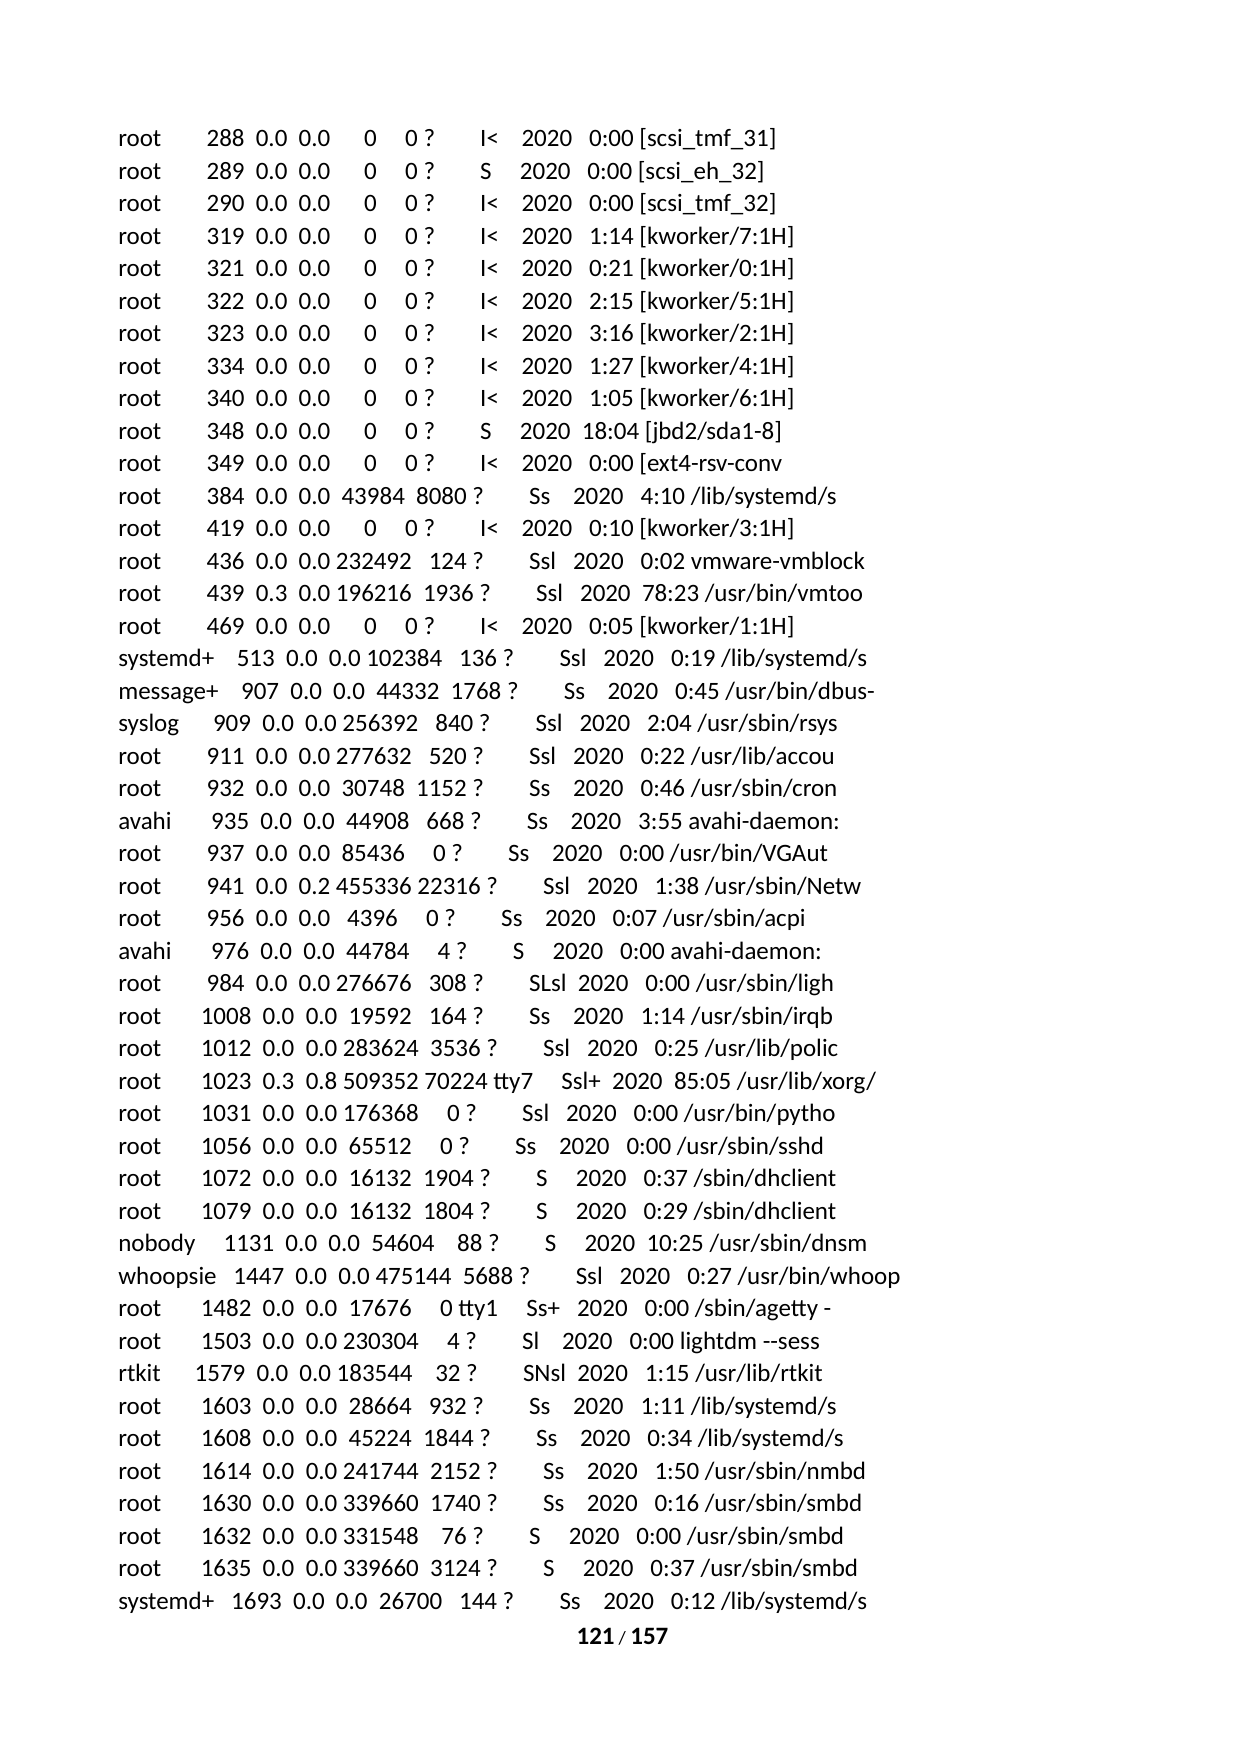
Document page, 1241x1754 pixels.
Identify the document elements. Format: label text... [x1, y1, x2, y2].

text root 984 0.0 0.0 276676 308 ? SLsl 2020 0:00 /usr/sbin/ligh [118, 967, 1122, 999]
text root 1072 0.0 0.0 16132 1904 ? S 2020 0:37 /sbin/dhclient [118, 1162, 1122, 1194]
text root 1482 0.0 0.0 17676 0 tty1 Ss+ 2020 0:00 /sbin/agetty - [118, 1292, 1122, 1324]
text whoopsie 1447 0.0 0.0 475144 5688 ? Ssl 2020 0:27 /usr/bin/whoop [118, 1259, 1122, 1292]
text root 349 0.0 0.0 0 0 ? I< 2020 0:00 [ext4-rsv-conv [118, 447, 1122, 479]
text root 436 0.0 0.0 232492 124 ? Ssl 2020 0:02 vmware-vmblock [118, 544, 1122, 577]
text root 439 0.3 0.0 196216 1936 ? Ssl 2020 78:23 /usr/bin/vmtoo [118, 577, 1122, 609]
text root 384 0.0 0.0 43984 8080 ? Ss 2020 4:10 /lib/systemd/s [118, 479, 1122, 512]
text root 1056 0.0 0.0 65512 0 ? Ss 2020 0:00 /usr/sbin/sshd [118, 1129, 1122, 1162]
text root 937 0.0 0.0 85436 0 ? Ss 2020 0:00 /usr/bin/VGAut [118, 837, 1122, 869]
text root 1008 0.0 0.0 19592 164 ? Ss 2020 1:14 /usr/sbin/irqb [118, 999, 1122, 1032]
text root 1635 0.0 0.0 339660 3124 ? S 2020 0:37 /usr/sbin/smbd [118, 1552, 1122, 1584]
text root 1023 0.3 0.8 509352 70224 tty7 Ssl+ 2020 85:05 /usr/lib/xorg/ [118, 1064, 1122, 1097]
text systemd+ 513 0.0 0.0 102384 136 ? Ssl 2020 0:19 /lib/systemd/s [118, 642, 1122, 674]
text nobody 1131 0.0 0.0 54604 88 ? S 2020 10:25 /usr/sbin/dnsm [118, 1227, 1122, 1259]
text message+ 907 0.0 0.0 44332 1768 ? Ss 2020 0:45 /usr/bin/dbus- [118, 674, 1122, 707]
text root 348 0.0 0.0 0 0 ? S 2020 18:04 [jbd2/sda1-8] [118, 414, 1122, 447]
text root 323 0.0 0.0 0 0 ? I< 2020 3:16 [kworker/2:1H] [118, 317, 1122, 349]
text root 1031 0.0 0.0 176368 0 ? Ssl 2020 0:00 /usr/bin/pytho [118, 1097, 1122, 1129]
text root 322 0.0 0.0 0 0 ? I< 2020 2:15 [kworker/5:1H] [118, 284, 1122, 317]
text syslog 909 0.0 0.0 256392 840 ? Ssl 2020 2:04 /usr/sbin/rsys [118, 707, 1122, 739]
text root 334 0.0 0.0 0 0 ? I< 2020 1:27 [kworker/4:1H] [118, 349, 1122, 382]
text root 1603 0.0 0.0 28664 932 ? Ss 2020 1:11 /lib/systemd/s [118, 1389, 1122, 1422]
text root 1079 0.0 0.0 16132 1804 ? S 2020 0:29 /sbin/dhclient [118, 1194, 1122, 1227]
text root 1503 0.0 0.0 230304 4 ? Sl 2020 0:00 lightdm --sess [118, 1324, 1122, 1357]
text root 288 0.0 0.0 0 0 ? I< 2020 0:00 [scsi_tmf_31] [118, 122, 1122, 154]
text root 1630 0.0 0.0 339660 1740 ? Ss 2020 0:16 /usr/sbin/smbd [118, 1487, 1122, 1519]
text root 290 0.0 0.0 0 0 ? I< 2020 0:00 [scsi_tmf_32] [118, 187, 1122, 219]
text root 289 0.0 0.0 0 0 ? S 2020 0:00 [scsi_eh_32] [118, 154, 1122, 187]
text avahi 976 0.0 0.0 44784 4 ? S 2020 0:00 avahi-daemon: [118, 934, 1122, 967]
text rtkit 1579 0.0 0.0 183544 32 ? SNsl 2020 1:15 /usr/lib/rtkit [118, 1357, 1122, 1389]
text systemd+ 1693 0.0 0.0 26700 144 ? Ss 2020 0:12 /lib/systemd/s [118, 1584, 1122, 1617]
text root 319 0.0 0.0 0 0 ? I< 2020 1:14 [kworker/7:1H] [118, 219, 1122, 252]
text avahi 935 0.0 0.0 44908 668 ? Ss 2020 3:55 avahi-daemon: [118, 804, 1122, 837]
text root 932 0.0 0.0 30748 1152 ? Ss 2020 0:46 /usr/sbin/cron [118, 772, 1122, 804]
text root 469 0.0 0.0 0 0 ? I< 2020 0:05 [kworker/1:1H] [118, 609, 1122, 642]
text root 956 0.0 0.0 4396 0 ? Ss 2020 0:07 /usr/sbin/acpi [118, 902, 1122, 934]
text root 321 0.0 0.0 0 0 ? I< 2020 0:21 [kworker/0:1H] [118, 252, 1122, 284]
text root 1608 0.0 0.0 45224 1844 ? Ss 2020 0:34 /lib/systemd/s [118, 1422, 1122, 1454]
text root 941 0.0 0.2 455336 22316 ? Ssl 2020 1:38 /usr/sbin/Netw [118, 869, 1122, 902]
text root 1614 0.0 0.0 241744 2152 ? Ss 2020 1:50 /usr/sbin/nmbd [118, 1454, 1122, 1487]
text root 419 0.0 0.0 0 0 ? I< 2020 0:10 [kworker/3:1H] [118, 512, 1122, 544]
text root 1012 0.0 0.0 283624 3536 ? Ssl 2020 0:25 /usr/lib/polic [118, 1032, 1122, 1064]
text root 1632 0.0 0.0 331548 76 ? S 2020 0:00 /usr/sbin/smbd [118, 1519, 1122, 1552]
text root 340 0.0 0.0 0 0 ? I< 2020 1:05 [kworker/6:1H] [118, 382, 1122, 414]
text root 911 0.0 0.0 277632 520 ? Ssl 2020 0:22 /usr/lib/accou [118, 739, 1122, 772]
